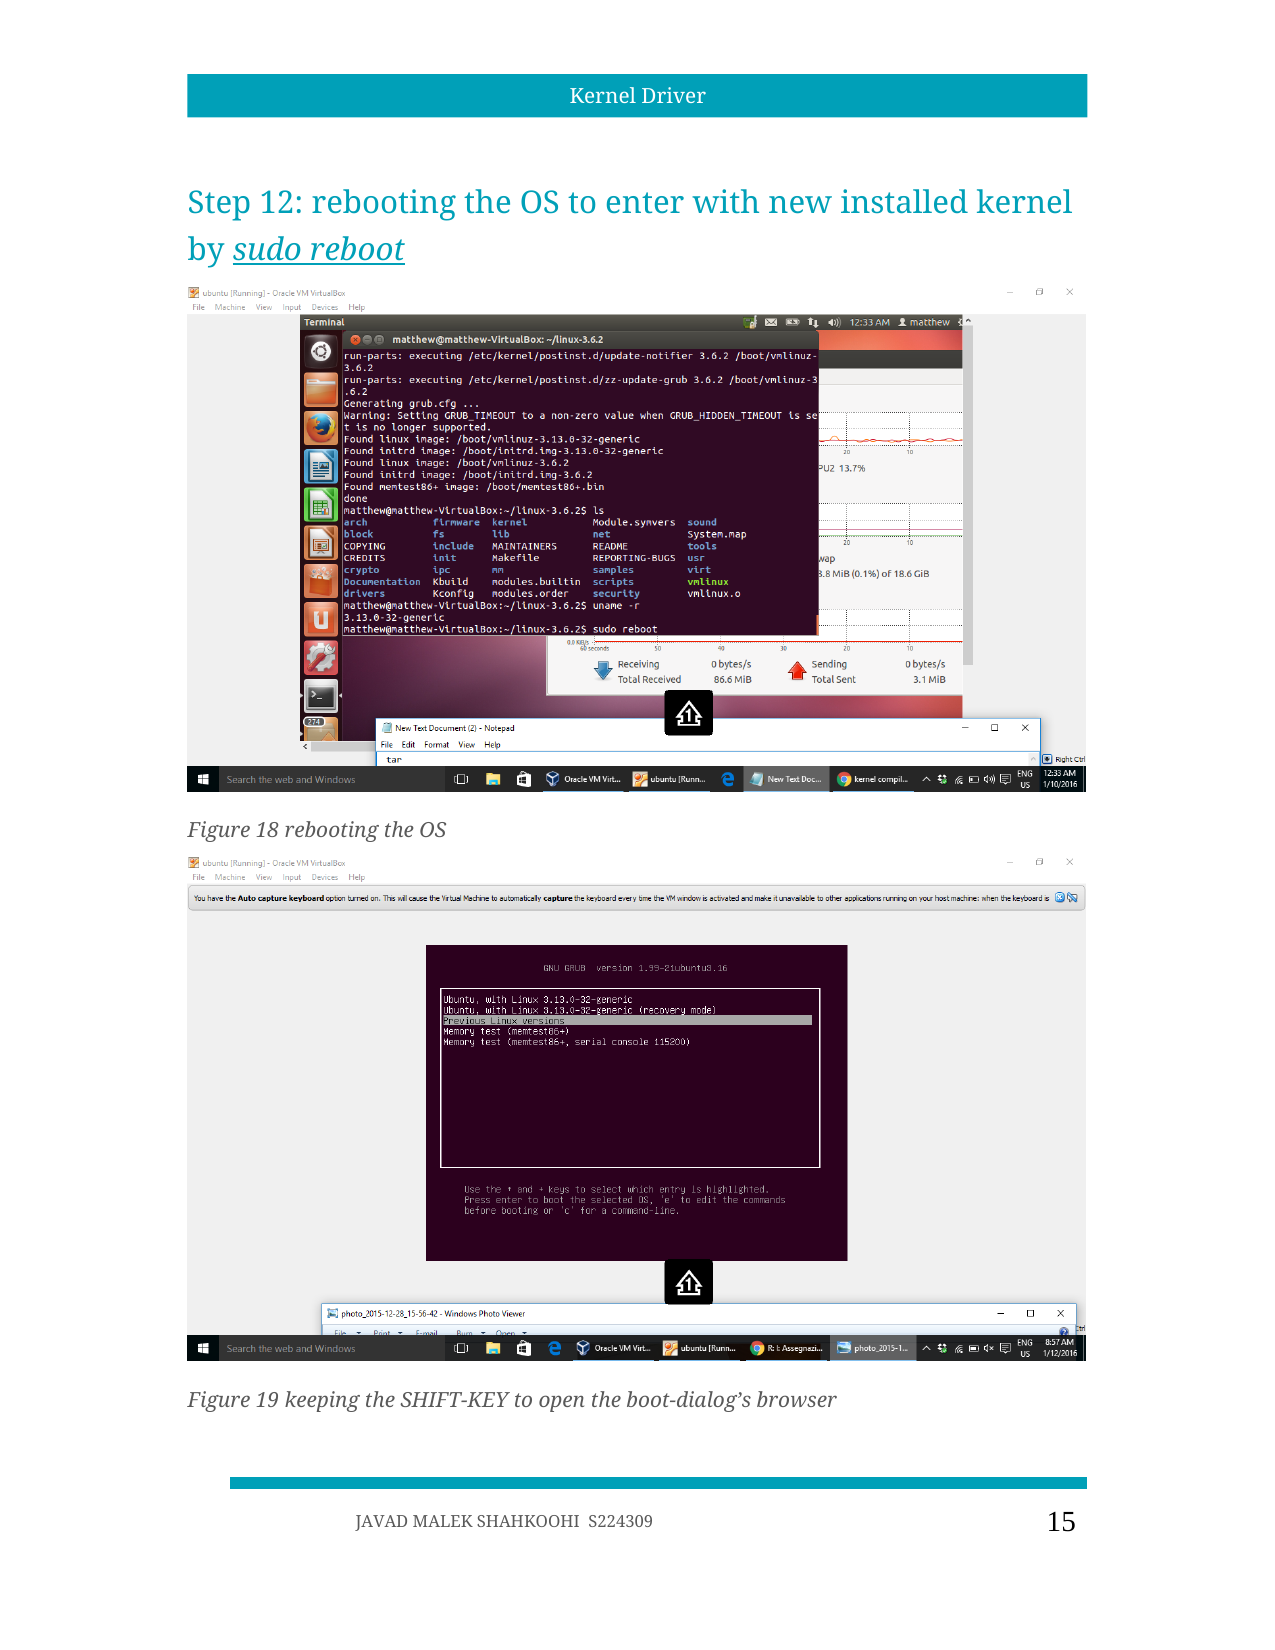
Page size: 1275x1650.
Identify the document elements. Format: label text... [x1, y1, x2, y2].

text Figure 18 rebooting the OS [187, 815, 1087, 843]
subtitle Step 12: rebooting the OS to enter with new installed kernel by sudo reboot [187, 180, 1087, 269]
picture [187, 855, 1086, 1361]
picture [187, 285, 1086, 792]
text Figure 19 keeping the SHIFT-KEY to open the boot-dialog’s browser [187, 1385, 1087, 1413]
